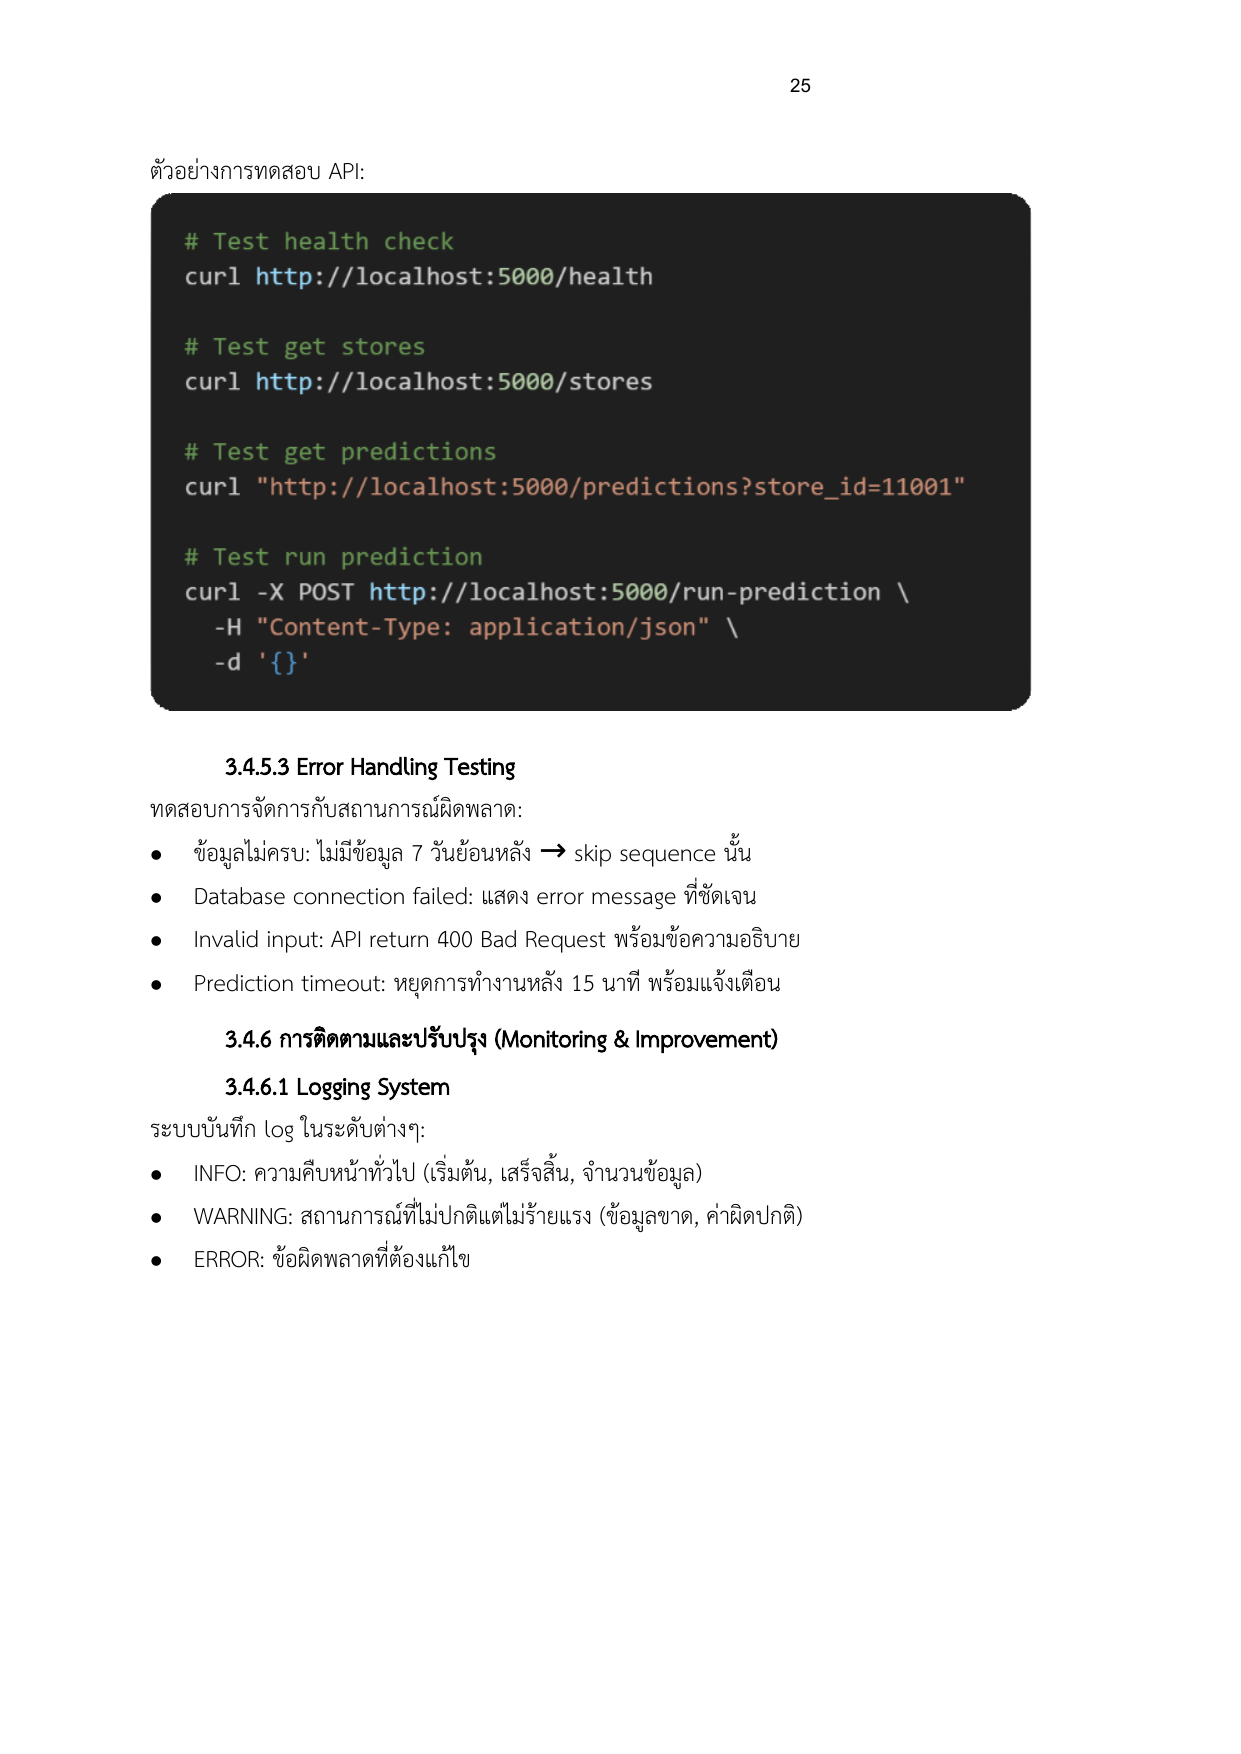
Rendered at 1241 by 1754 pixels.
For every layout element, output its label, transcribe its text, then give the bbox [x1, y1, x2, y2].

list Invalid input: API return 400 Bad Request พร้อมข้อความอธิบาย [150, 918, 1090, 956]
picture [150, 193, 1032, 711]
list INFO: ความคืบหน้าทั่วไป (เริ่มต้น, เสร็จสิ้น, จำนวนข้อมูล) [150, 1152, 1090, 1189]
text ตัวอย่างการทดสอบ API: [150, 150, 1090, 188]
list 3.4.5.3 Error Handling Testing [150, 745, 1090, 783]
list ข้อมูลไม่ครบ: ไม่มีข้อมูล 7 วันย้อนหลัง → skip sequence นั้น [150, 832, 1090, 869]
list ทดสอบการจัดการกับสถานการณ์ผิดพลาด: [150, 788, 1090, 826]
subtitle 3.4.6 การติดตามและปรับปรุง (Monitoring & Improvement) [150, 1017, 1090, 1055]
list WARNING: สถานการณ์ที่ไม่ปกติแต่ไม่ร้ายแรง (ข้อมูลขาด, ค่าผิดปกติ) [150, 1195, 1090, 1233]
list ERROR: ข้อผิดพลาดที่ต้องแก้ไข [150, 1238, 1090, 1276]
list Database connection failed: แสดง error message ที่ชัดเจน [150, 875, 1090, 913]
list Prediction timeout: หยุดการทำงานหลัง 15 นาที พร้อมแจ้งเตือน [150, 962, 1090, 999]
list ระบบบันทึก log ในระดับต่างๆ: [150, 1108, 1090, 1146]
list 3.4.6.1 Logging System [150, 1065, 1090, 1103]
